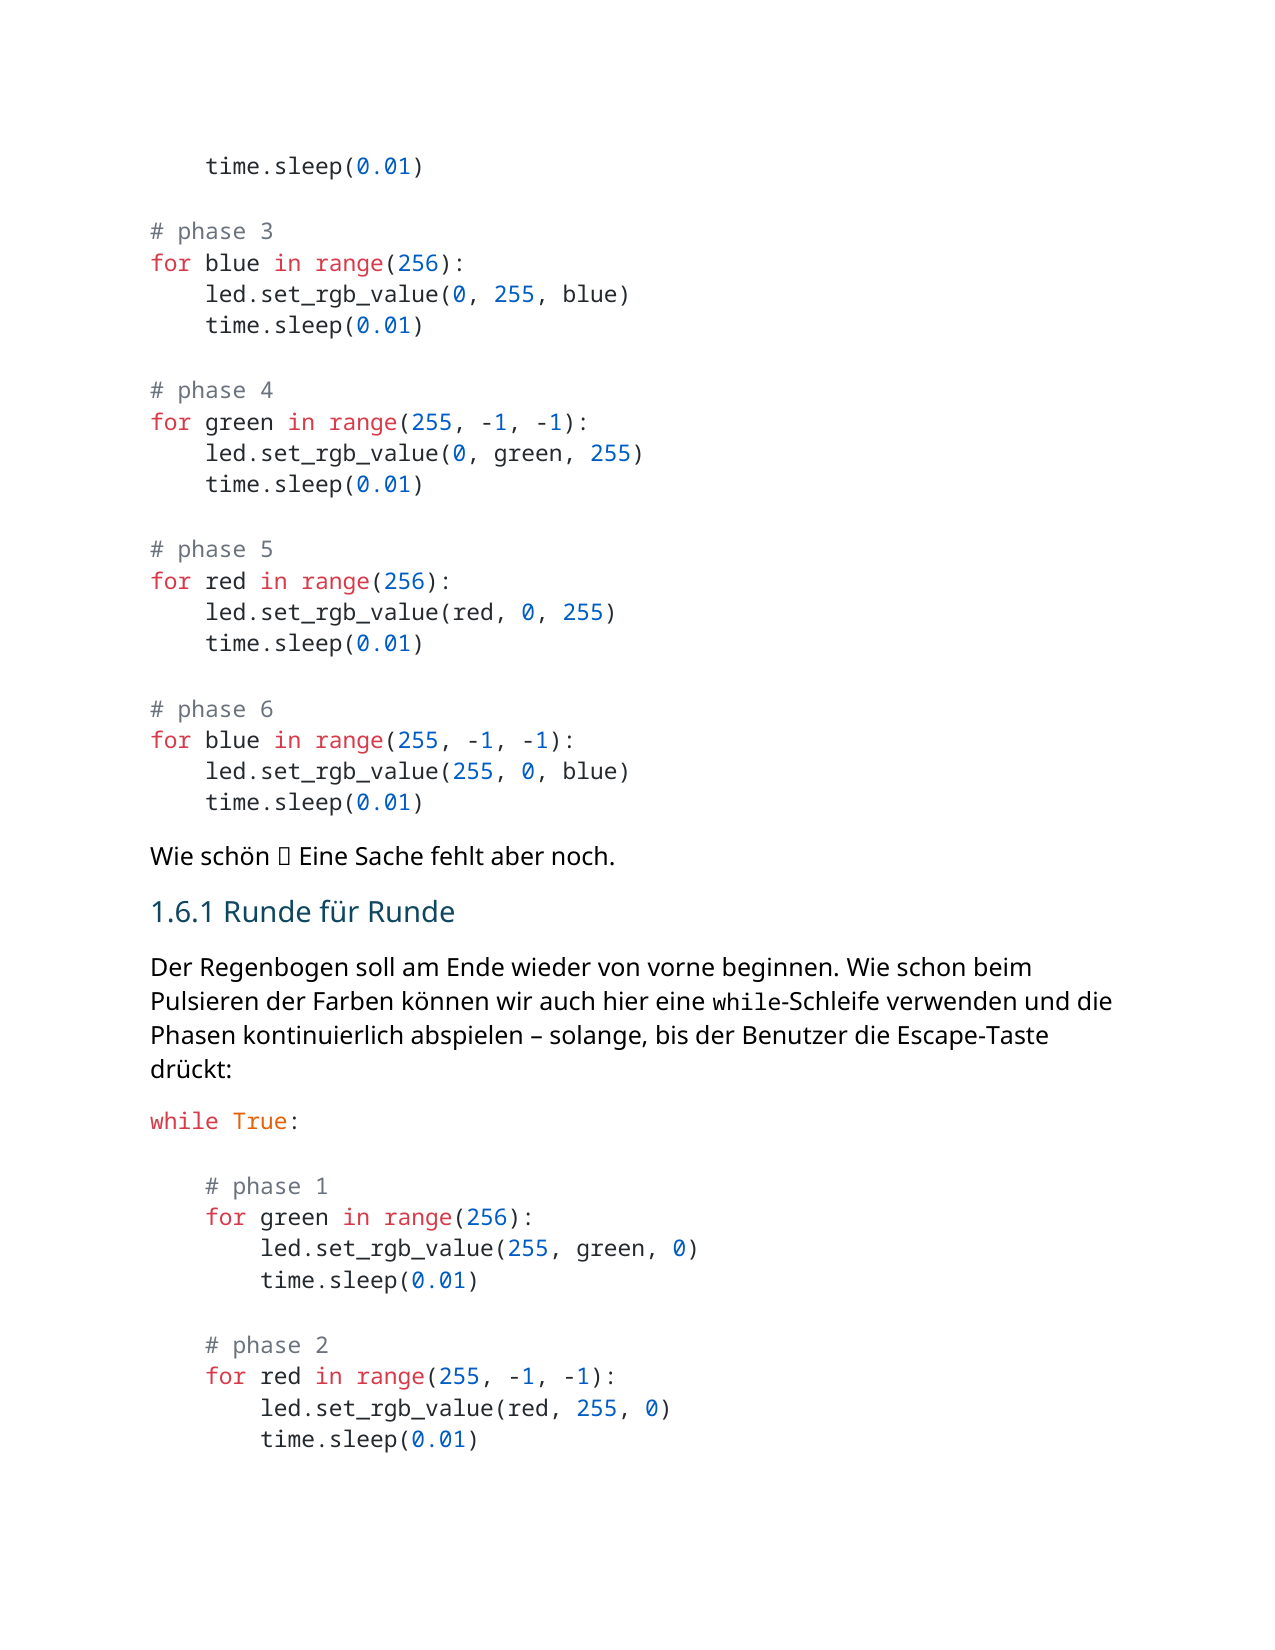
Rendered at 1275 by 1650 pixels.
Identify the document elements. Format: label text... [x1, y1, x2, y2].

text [150, 1104, 1125, 1488]
text Der Regenbogen soll am Ende wieder von vorne beginnen. Wie schon beim Pulsieren der Farben können wir auch hier eine while-Schleife verwenden und die Phasen kontinuierlich abspielen – solange, bis der Benutzer die Escape-Taste drückt: [150, 949, 1125, 1086]
text Wie schön 🌈 Eine Sache fehlt aber noch. [150, 838, 1125, 872]
subtitle 1.6.1 Runde für Runde [150, 891, 1125, 931]
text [150, 150, 1125, 817]
